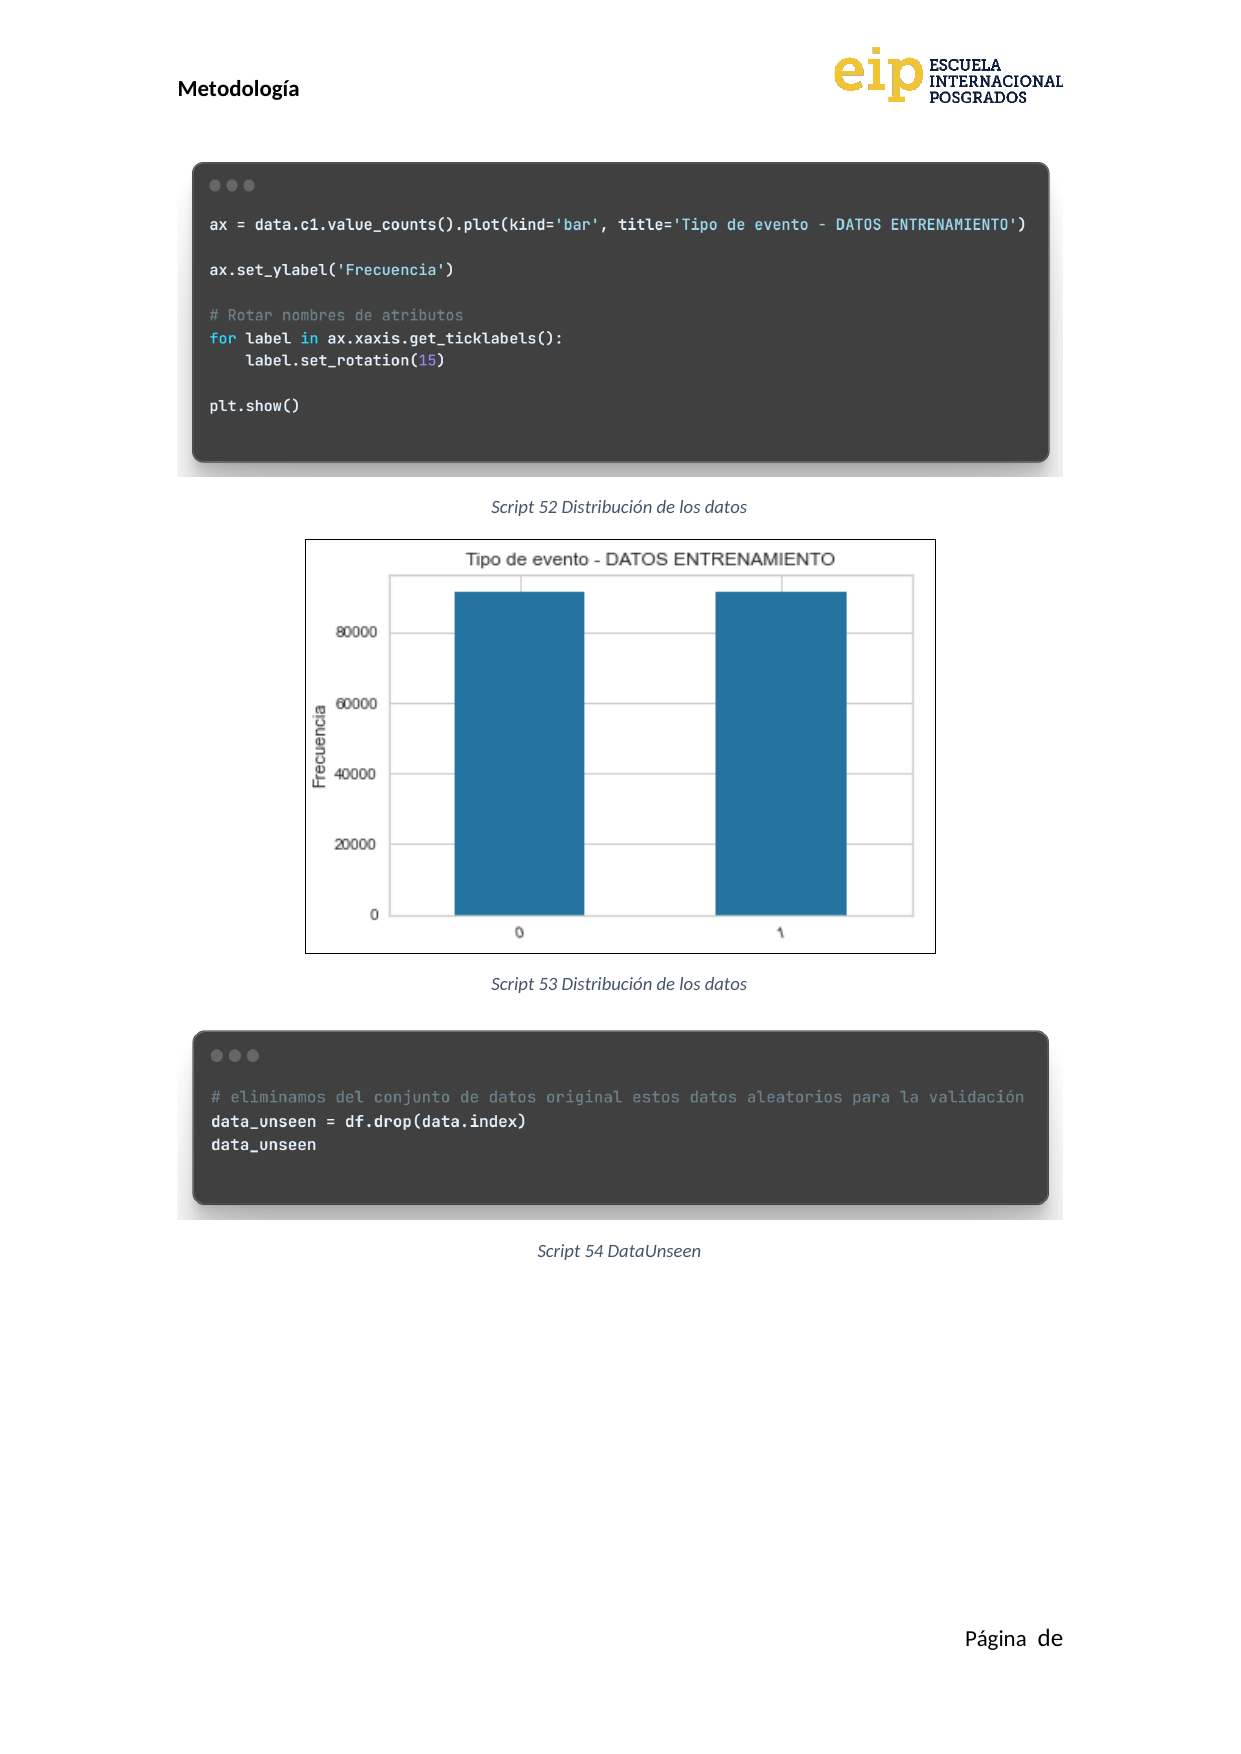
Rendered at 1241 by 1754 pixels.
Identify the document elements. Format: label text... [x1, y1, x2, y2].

text Script 52 Distribución de los datos [177, 496, 1063, 518]
text Script 54 DataUnseen [177, 1239, 1063, 1262]
picture [834, 47, 1063, 103]
picture [177, 147, 1063, 477]
text Script 53 Distribución de los datos [177, 972, 1063, 995]
picture [306, 540, 935, 953]
picture [177, 1016, 1063, 1220]
